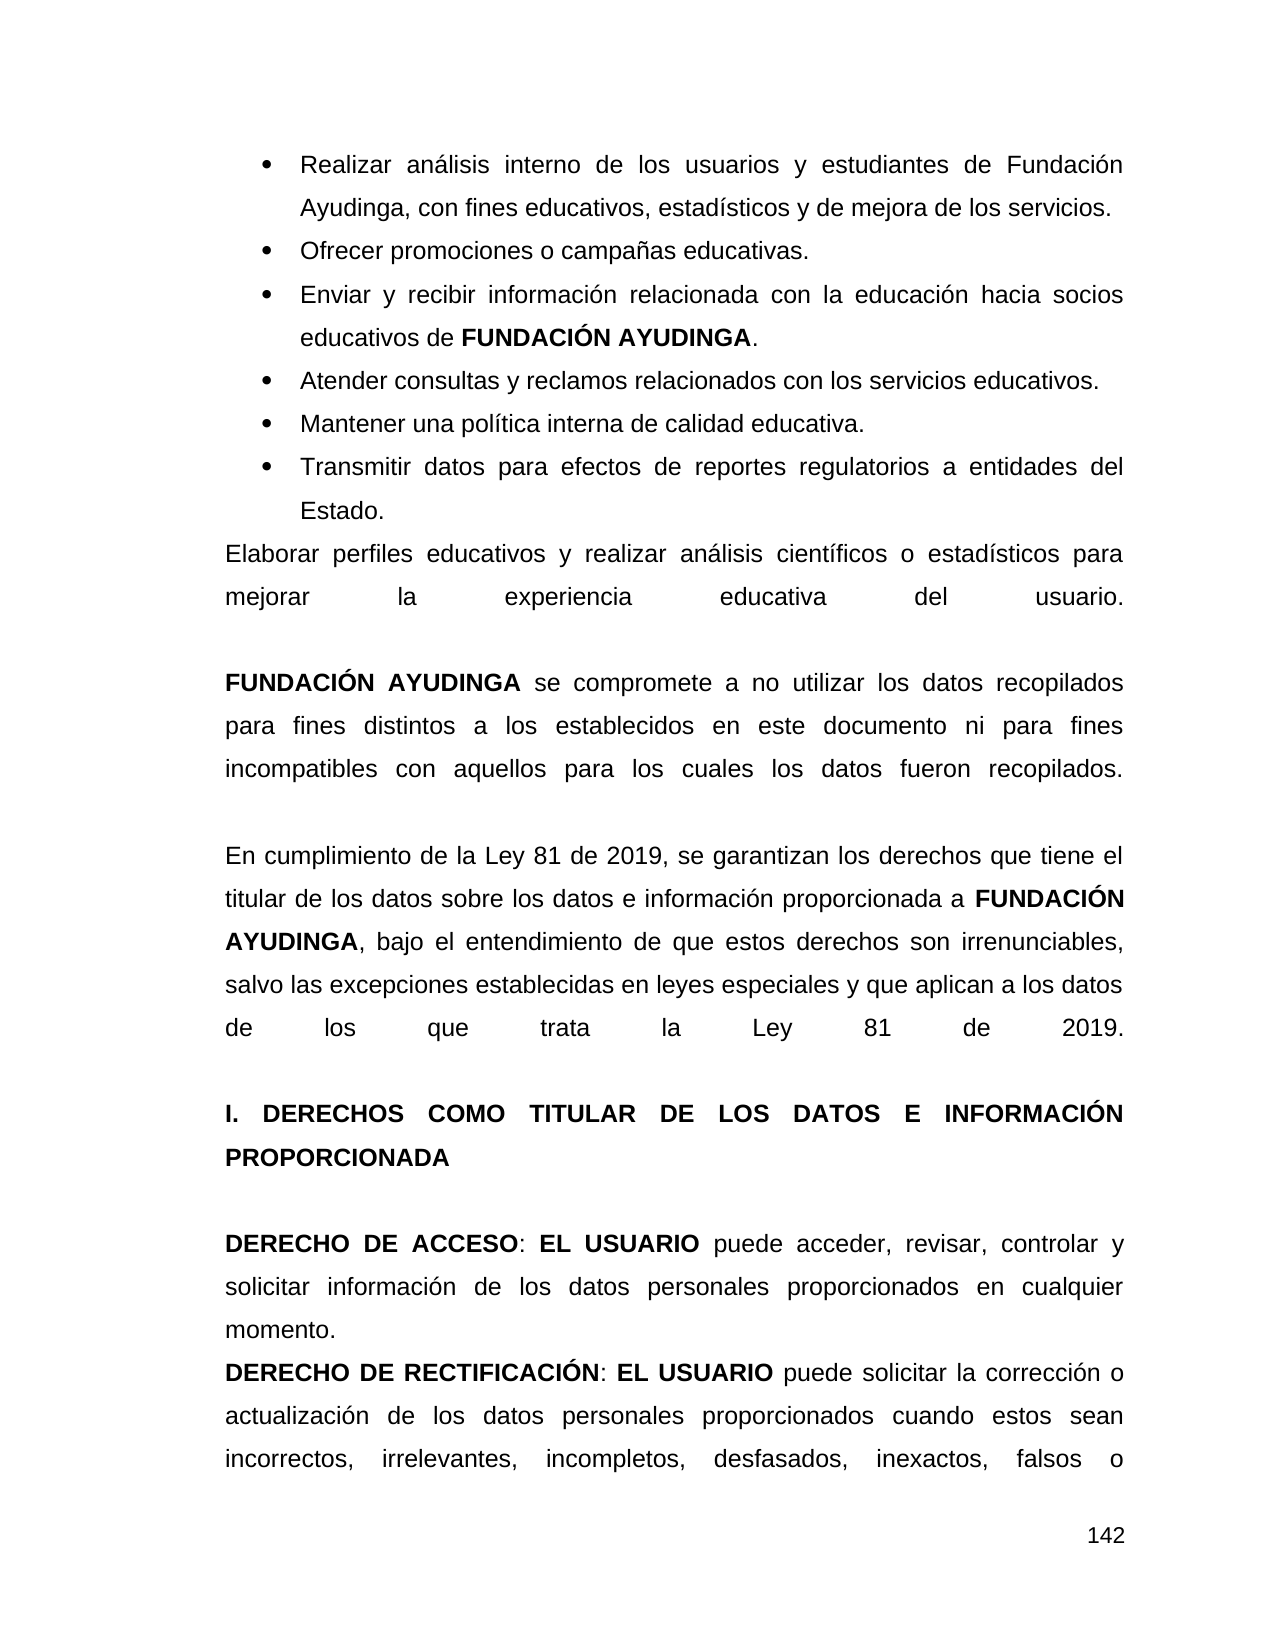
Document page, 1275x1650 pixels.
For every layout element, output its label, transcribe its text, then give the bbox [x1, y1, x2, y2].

list Transmitir datos para efectos de reportes regulatorios a entidades del Estado. [262, 452, 1125, 524]
list Atender consultas y reclamos relacionados con los servicios educativos. [262, 366, 1125, 395]
list Realizar análisis interno de los usuarios y estudiantes de Fundación Ayudinga, con fines educativos, estadísticos y de mejora de los servicios. [262, 150, 1125, 222]
list Ofrecer promociones o campañas educativas. [262, 236, 1125, 265]
list Mantener una política interna de calidad educativa. [262, 409, 1125, 438]
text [225, 539, 1125, 1473]
list Enviar y recibir información relacionada con la educación hacia socios educativos de FUNDACIÓN AYUDINGA. [262, 279, 1125, 352]
